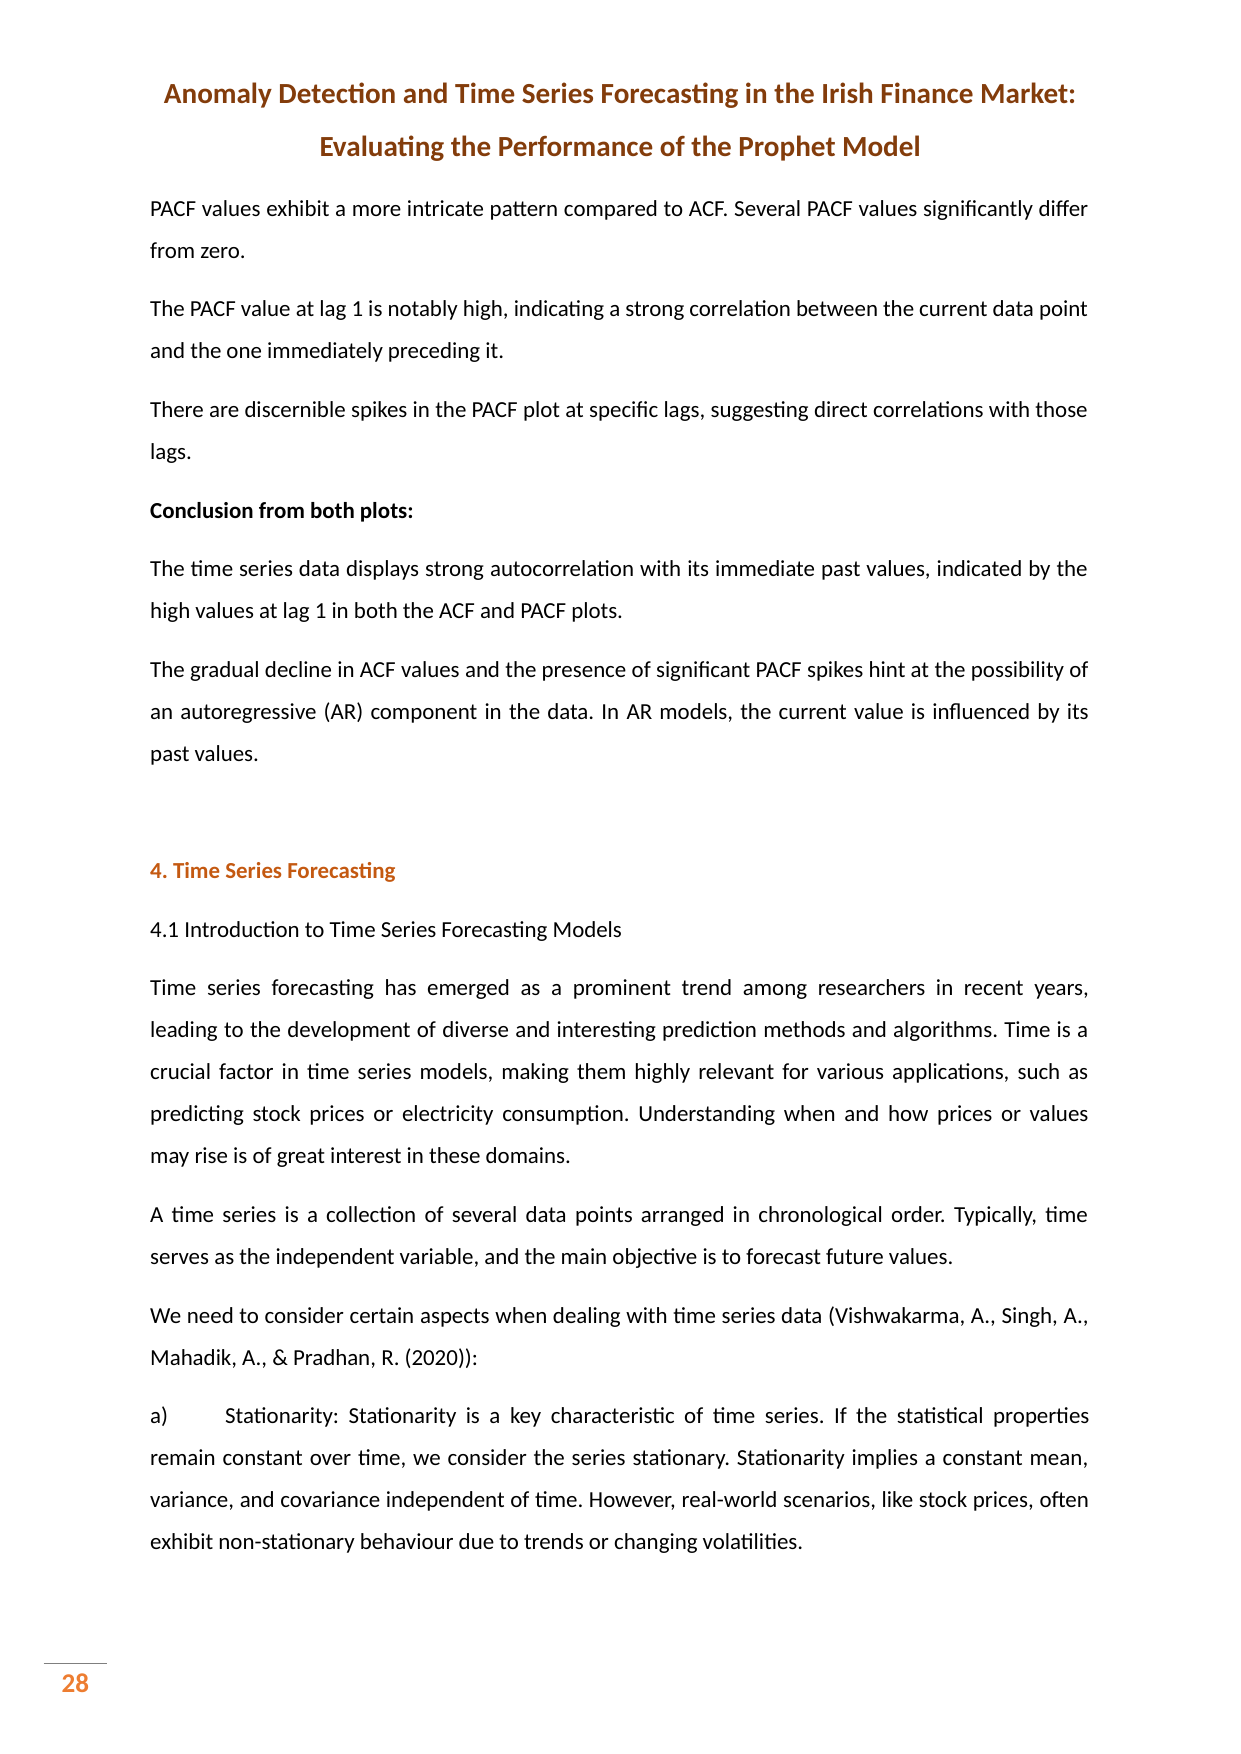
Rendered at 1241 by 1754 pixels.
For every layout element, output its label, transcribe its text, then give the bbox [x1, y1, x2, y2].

text There are discernible spikes in the PACF plot at specific lags, suggesting direct correlations with those lags. [150, 395, 1090, 465]
text a) Stationarity: Stationarity is a key characteristic of time series. If the statistical properties remain constant over time, we consider the series stationary. Stationarity implies a constant mean, variance, and covariance independent of time. However, real-world scenarios, like stock prices, often exhibit non-stationary behaviour due to trends or changing volatilities. [150, 1401, 1090, 1555]
text Time series forecasting has emerged as a prominent trend among researchers in recent years, leading to the development of diverse and interesting prediction methods and algorithms. Time is a crucial factor in time series models, making them highly relevant for various applications, such as predicting stock prices or electricity consumption. Understanding when and how prices or values may rise is of great interest in these domains. [150, 973, 1090, 1169]
text 4. Time Series Forecasting [150, 856, 1090, 884]
text 4.1 Introduction to Time Series Forecasting Models [150, 915, 1090, 943]
text The PACF value at lag 1 is notably high, indicating a strong correlation between the current data point and the one immediately preceding it. [150, 294, 1090, 364]
text We need to consider certain aspects when dealing with time series data (Vishwakarma, A., Singh, A., Mahadik, A., & Pradhan, R. (2020)): [150, 1301, 1090, 1371]
text A time series is a collection of several data points arranged in chronological order. Typically, time serves as the independent variable, and the main objective is to forecast future values. [150, 1200, 1090, 1270]
text The gradual decline in ACF values and the presence of significant PACF spikes hint at the possibility of an autoregressive (AR) component in the data. In AR models, the current value is influenced by its past values. [150, 655, 1090, 767]
text Conclusion from both plots: [150, 496, 1090, 524]
text PACF values exhibit a more intricate pattern compared to ACF. Several PACF values significantly differ from zero. [150, 194, 1090, 264]
text The time series data displays strong autocorrelation with its immediate past values, indicated by the high values at lag 1 in both the ACF and PACF plots. [150, 554, 1090, 624]
